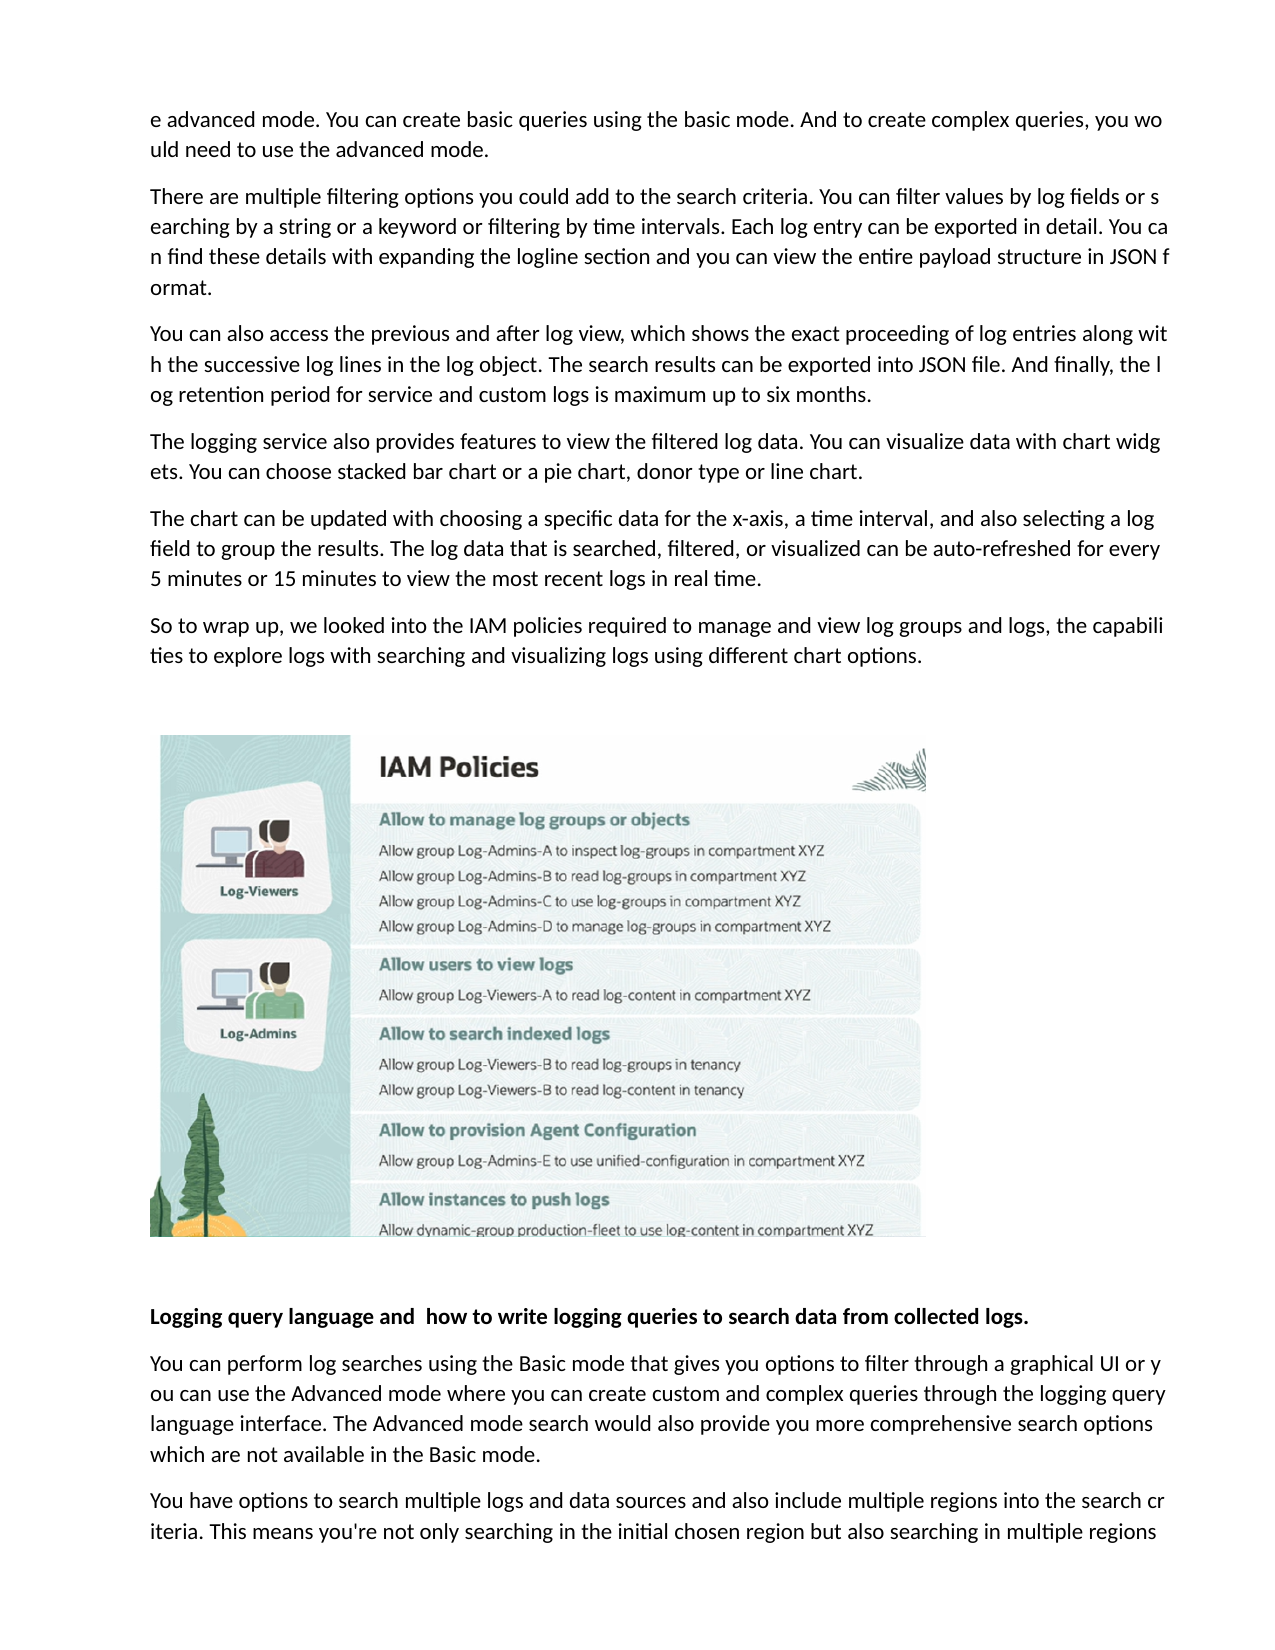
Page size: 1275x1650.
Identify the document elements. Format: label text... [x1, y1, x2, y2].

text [150, 1487, 1170, 1545]
text The chart can be updated with choosing a specific data for the x-axis, a time interval, and also selecting a log field to group the results. The log data that is searched, filtered, or visualized can be auto-refreshed for every 5 minutes or 15 minutes to view the most recent logs in real time. [150, 504, 1170, 592]
text You can also access the previous and after log view, which shows the exact proceeding of log entries along with the successive log lines in the log object. The search results can be exported into JSON file. And finally, the log retention period for service and custom logs is maximum up to six months. [150, 319, 1170, 408]
picture [150, 735, 926, 1237]
text The logging service also provides features to view the filtered log data. You can visualize data with chart widgets. You can choose stacked bar chart or a pie chart, donor type or line chart. [150, 427, 1170, 485]
text Logging query language and how to write logging queries to search data from collected logs. [150, 1302, 1170, 1330]
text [150, 105, 1170, 163]
text There are multiple filtering options you could add to the search criteria. You can filter values by log fields or searching by a string or a keyword or filtering by time intervals. Each log entry can be exported in detail. You can find these details with expanding the logline section and you can view the entire payload structure in JSON format. [150, 182, 1170, 301]
text You can perform log searches using the Basic mode that gives you options to filter through a graphical UI or you can use the Advanced mode where you can create custom and complex queries through the logging query language interface. The Advanced mode search would also provide you more comprehensive search options which are not available in the Basic mode. [150, 1349, 1170, 1468]
text So to wrap up, we looked into the IAM policies required to manage and view log groups and logs, the capabilities to explore logs with searching and visualizing logs using different chart options. [150, 611, 1170, 669]
